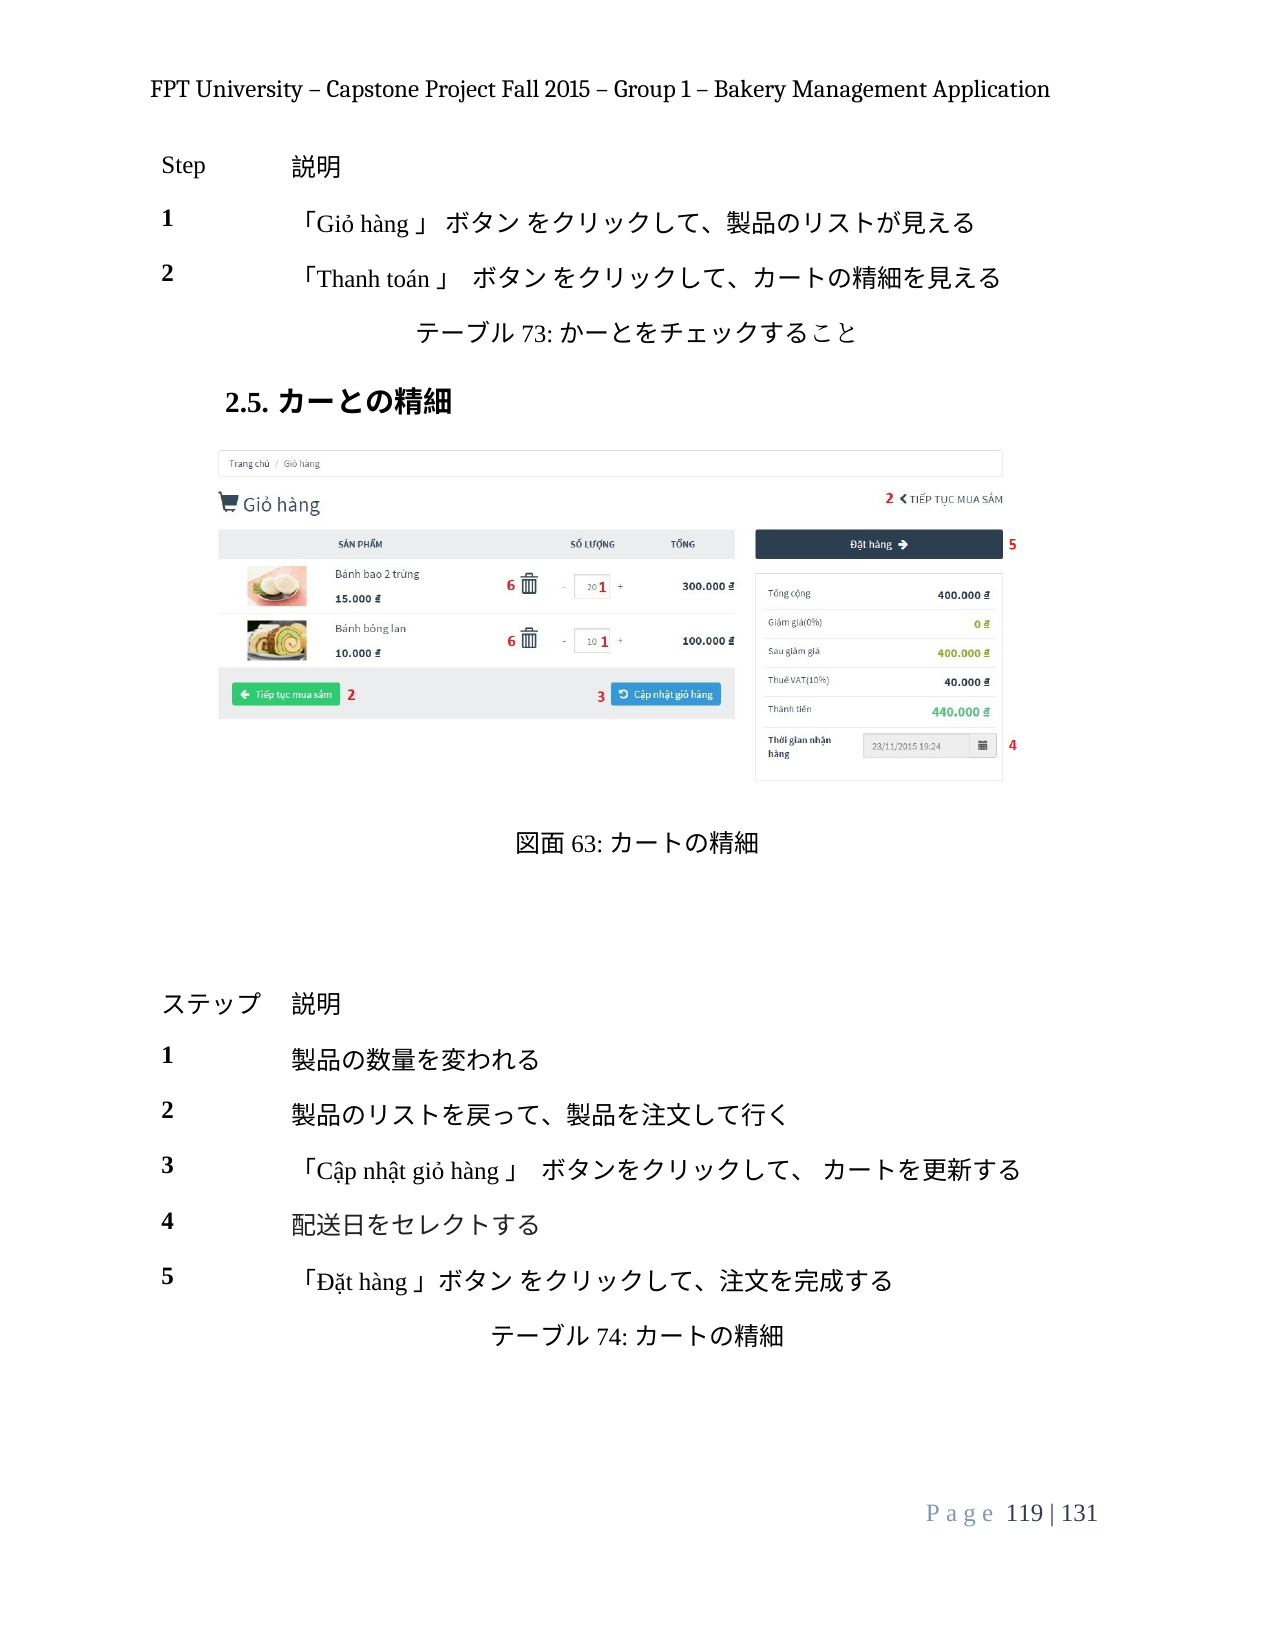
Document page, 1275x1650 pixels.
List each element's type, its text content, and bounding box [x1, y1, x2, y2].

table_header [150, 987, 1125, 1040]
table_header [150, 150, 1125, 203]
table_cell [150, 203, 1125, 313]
subtitle カーとの精細 [225, 382, 1125, 421]
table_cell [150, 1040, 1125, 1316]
picture [150, 423, 1071, 805]
